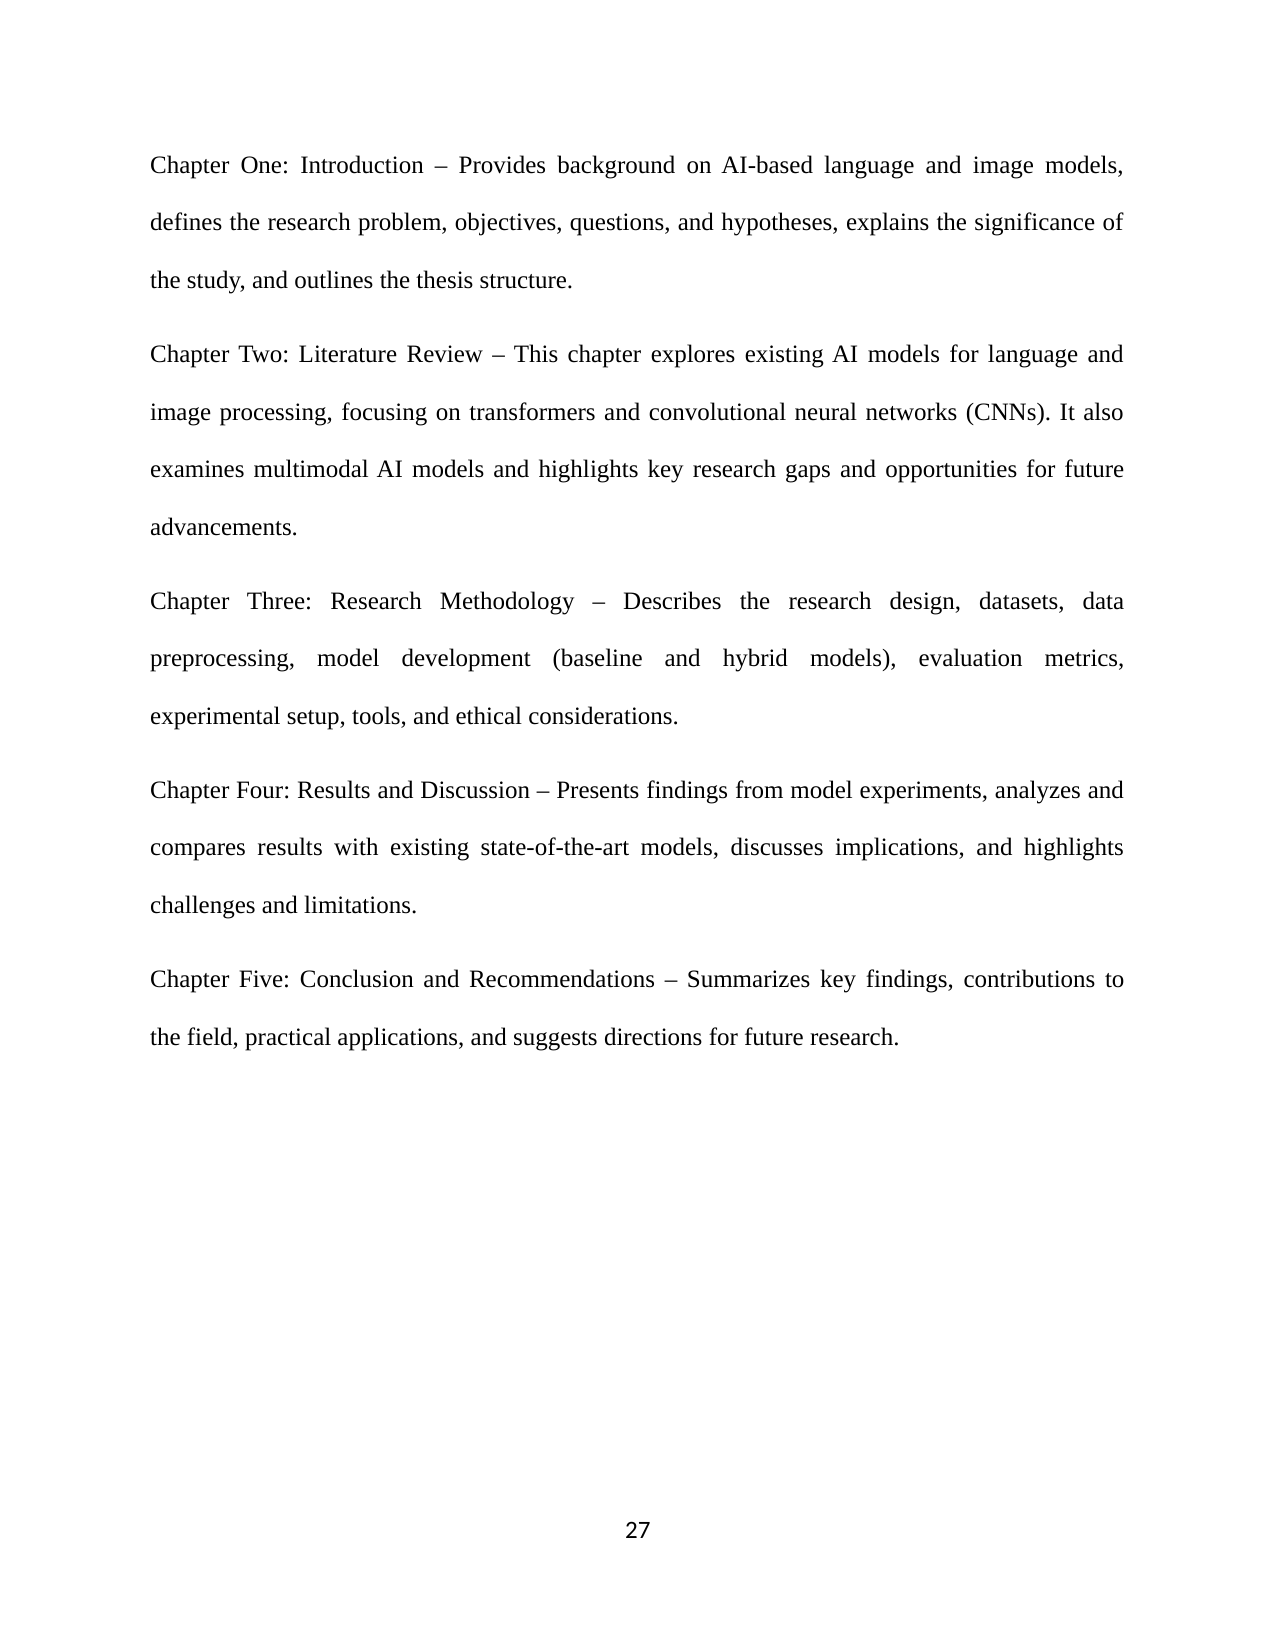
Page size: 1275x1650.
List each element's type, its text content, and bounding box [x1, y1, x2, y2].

text Chapter Two: Literature Review – This chapter explores existing AI models for language and image processing, focusing on transformers and convolutional neural networks (CNNs). It also examines multimodal AI models and highlights key research gaps and opportunities for future advancements. [150, 339, 1125, 540]
text Chapter Five: Conclusion and Recommendations – Summarizes key findings, contributions to the field, practical applications, and suggests directions for future research. [150, 964, 1125, 1050]
text Chapter Four: Results and Discussion – Presents findings from model experiments, analyzes and compares results with existing state-of-the-art models, discusses implications, and highlights challenges and limitations. [150, 775, 1125, 919]
text Chapter One: Introduction – Provides background on AI-based language and image models, defines the research problem, objectives, questions, and hypotheses, explains the significance of the study, and outlines the thesis structure. [150, 150, 1125, 294]
text Chapter Three: Research Methodology – Describes the research design, datasets, data preprocessing, model development (baseline and hybrid models), evaluation metrics, experimental setup, tools, and ethical considerations. [150, 586, 1125, 729]
